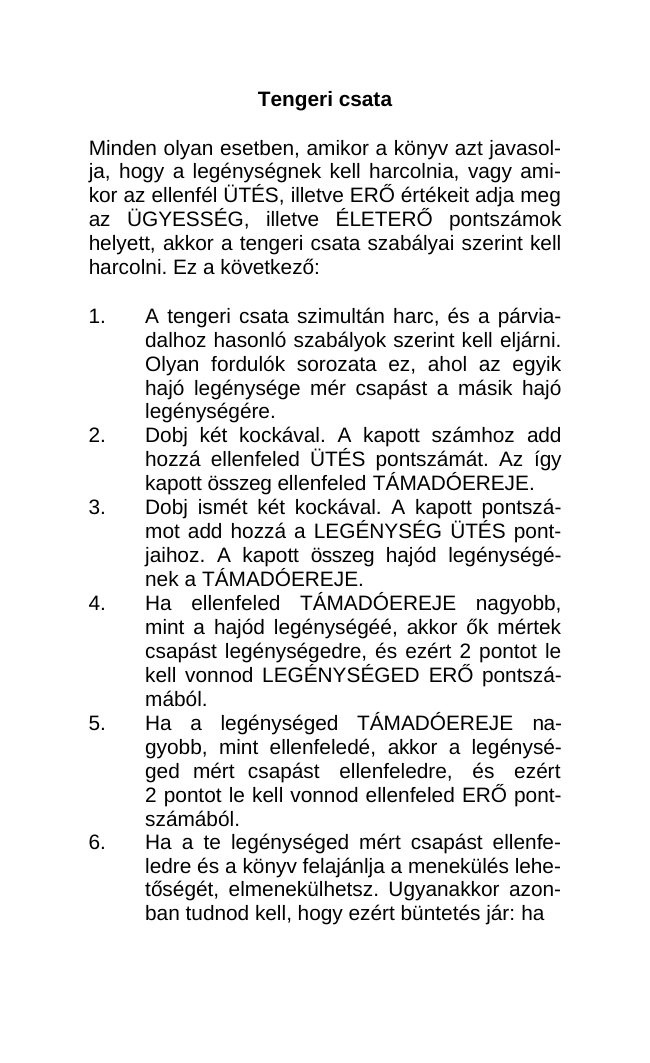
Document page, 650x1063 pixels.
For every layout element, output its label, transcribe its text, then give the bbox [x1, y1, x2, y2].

list Dobj ismét két kockával. A kapott pontszá- mot add hozzá a LEGÉNYSÉG ÜTÉS pont- jaihoz. A kapott összeg hajód legénységé- nek a TÁMADÓEREJE. [88, 495, 562, 591]
list Dobj két kockával. A kapott számhoz add hozzá ellenfeled ÜTÉS pontszámát. Az így kapott összeg ellenfeled TÁMADÓEREJE. [88, 423, 561, 495]
list Ha ellenfeled TÁMADÓEREJE nagyobb, mint a hajód legénységéé, akkor ők mértek csapást legénységedre, és ezért 2 pontot le kell vonnod LEGÉNYSÉGED ERŐ pontszá- mából. [88, 591, 562, 711]
list A tengeri csata szimultán harc, és a párvia- dalhoz hasonló szabályok szerint kell eljárni. Olyan fordulók sorozata ez, ahol az egyik hajó legénysége mér csapást a másik hajó legénységére. [88, 303, 562, 423]
subtitle Tengeri csata [159, 87, 490, 111]
list Ha a te legénységed mért csapást ellenfe- ledre és a könyv felajánlja a menekülés lehe- tőségét, elmenekülhetsz. Ugyanakkor azon- ban tudnod kell, hogy ezért büntetés jár: ha [88, 831, 561, 925]
list Ha a legénységed TÁMADÓEREJE na- gyobb, mint ellenfeledé, akkor a legénysé- ged mért csapást ellenfeledre, és ezért 2 pontot le kell vonnod ellenfeled ERŐ pont- számából. [88, 711, 562, 831]
text Minden olyan esetben, amikor a könyv azt javasol- ja, hogy a legénységnek kell harcolnia, vagy ami- kor az ellenfél ÜTÉS, illetve ERŐ értékeit adja meg az ÜGYESSÉG, illetve ÉLETERŐ pontszámok helyett, akkor a tengeri csata szabályai szerint kell harcolni. Ez a következő: [88, 135, 562, 279]
